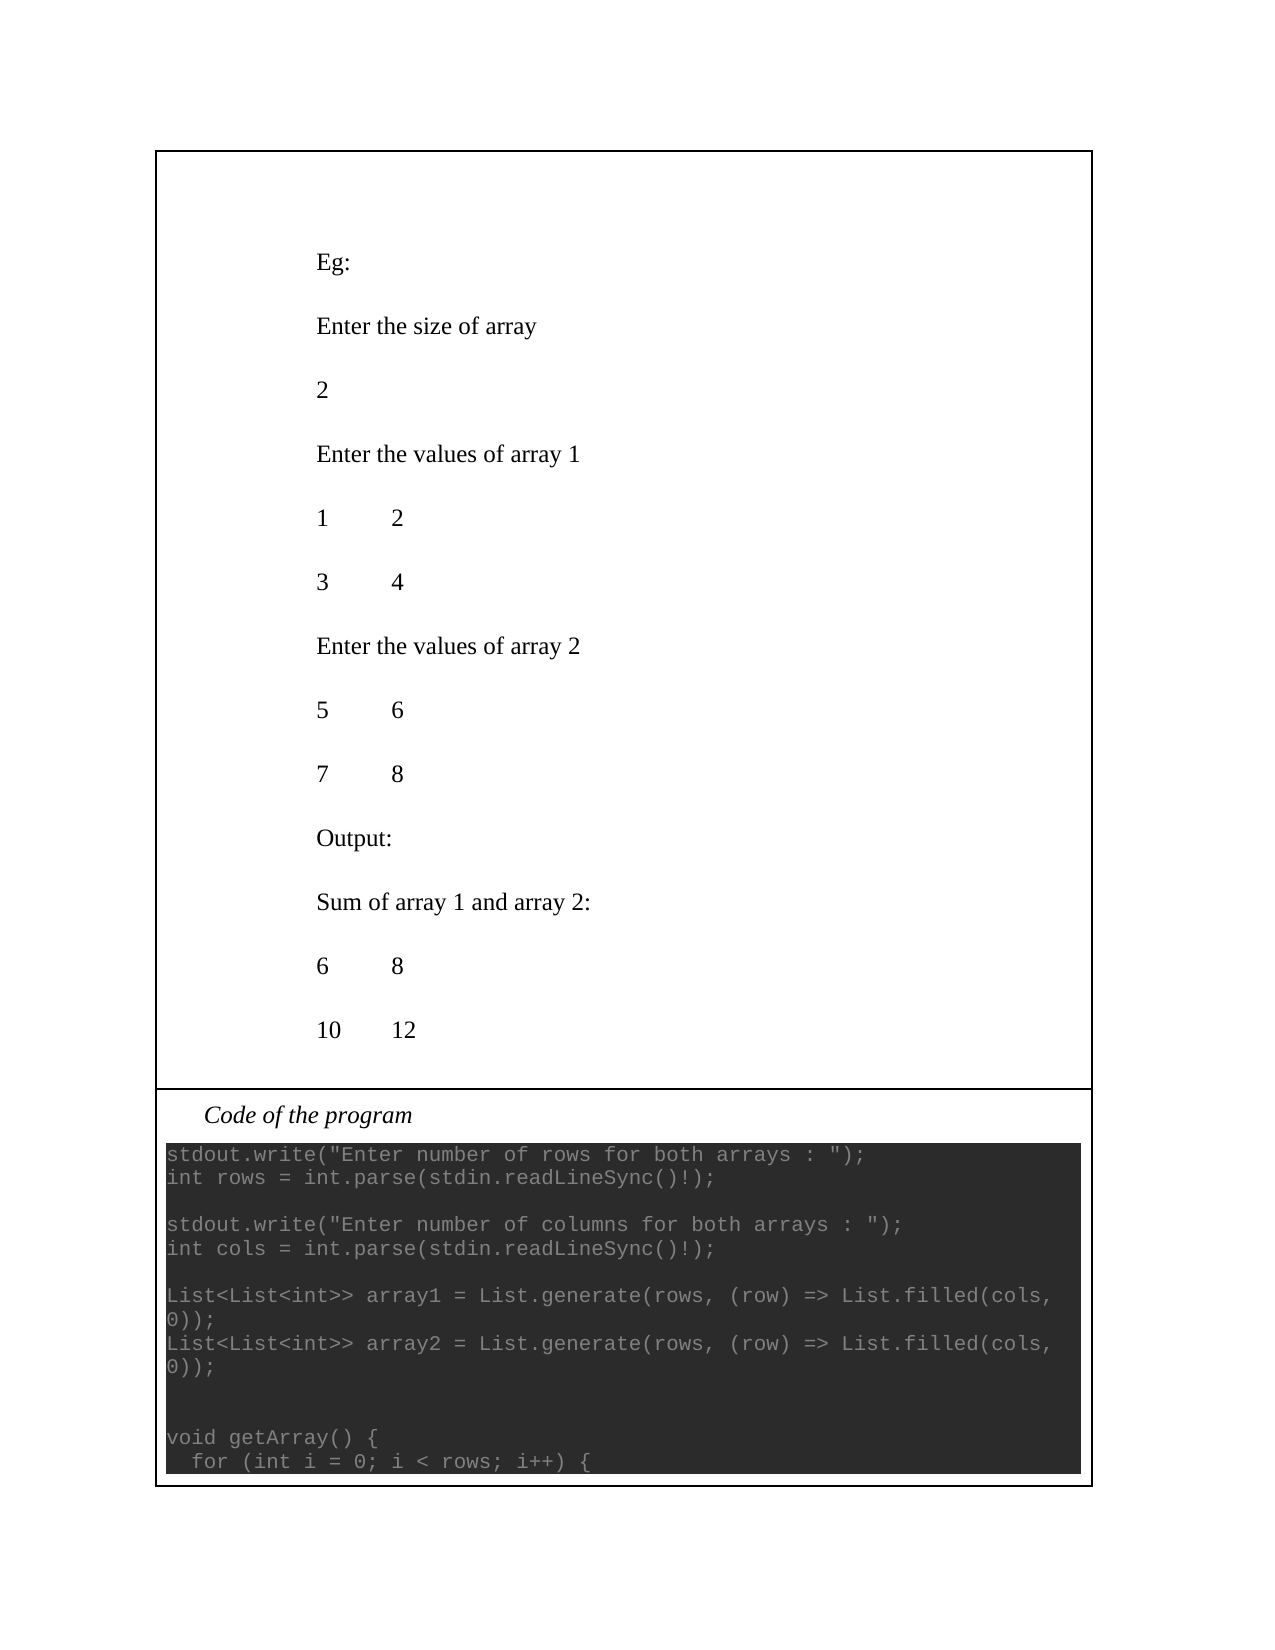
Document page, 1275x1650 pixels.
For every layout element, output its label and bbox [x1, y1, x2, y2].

table_cell [157, 152, 1091, 1088]
table_cell [157, 1090, 1091, 1485]
